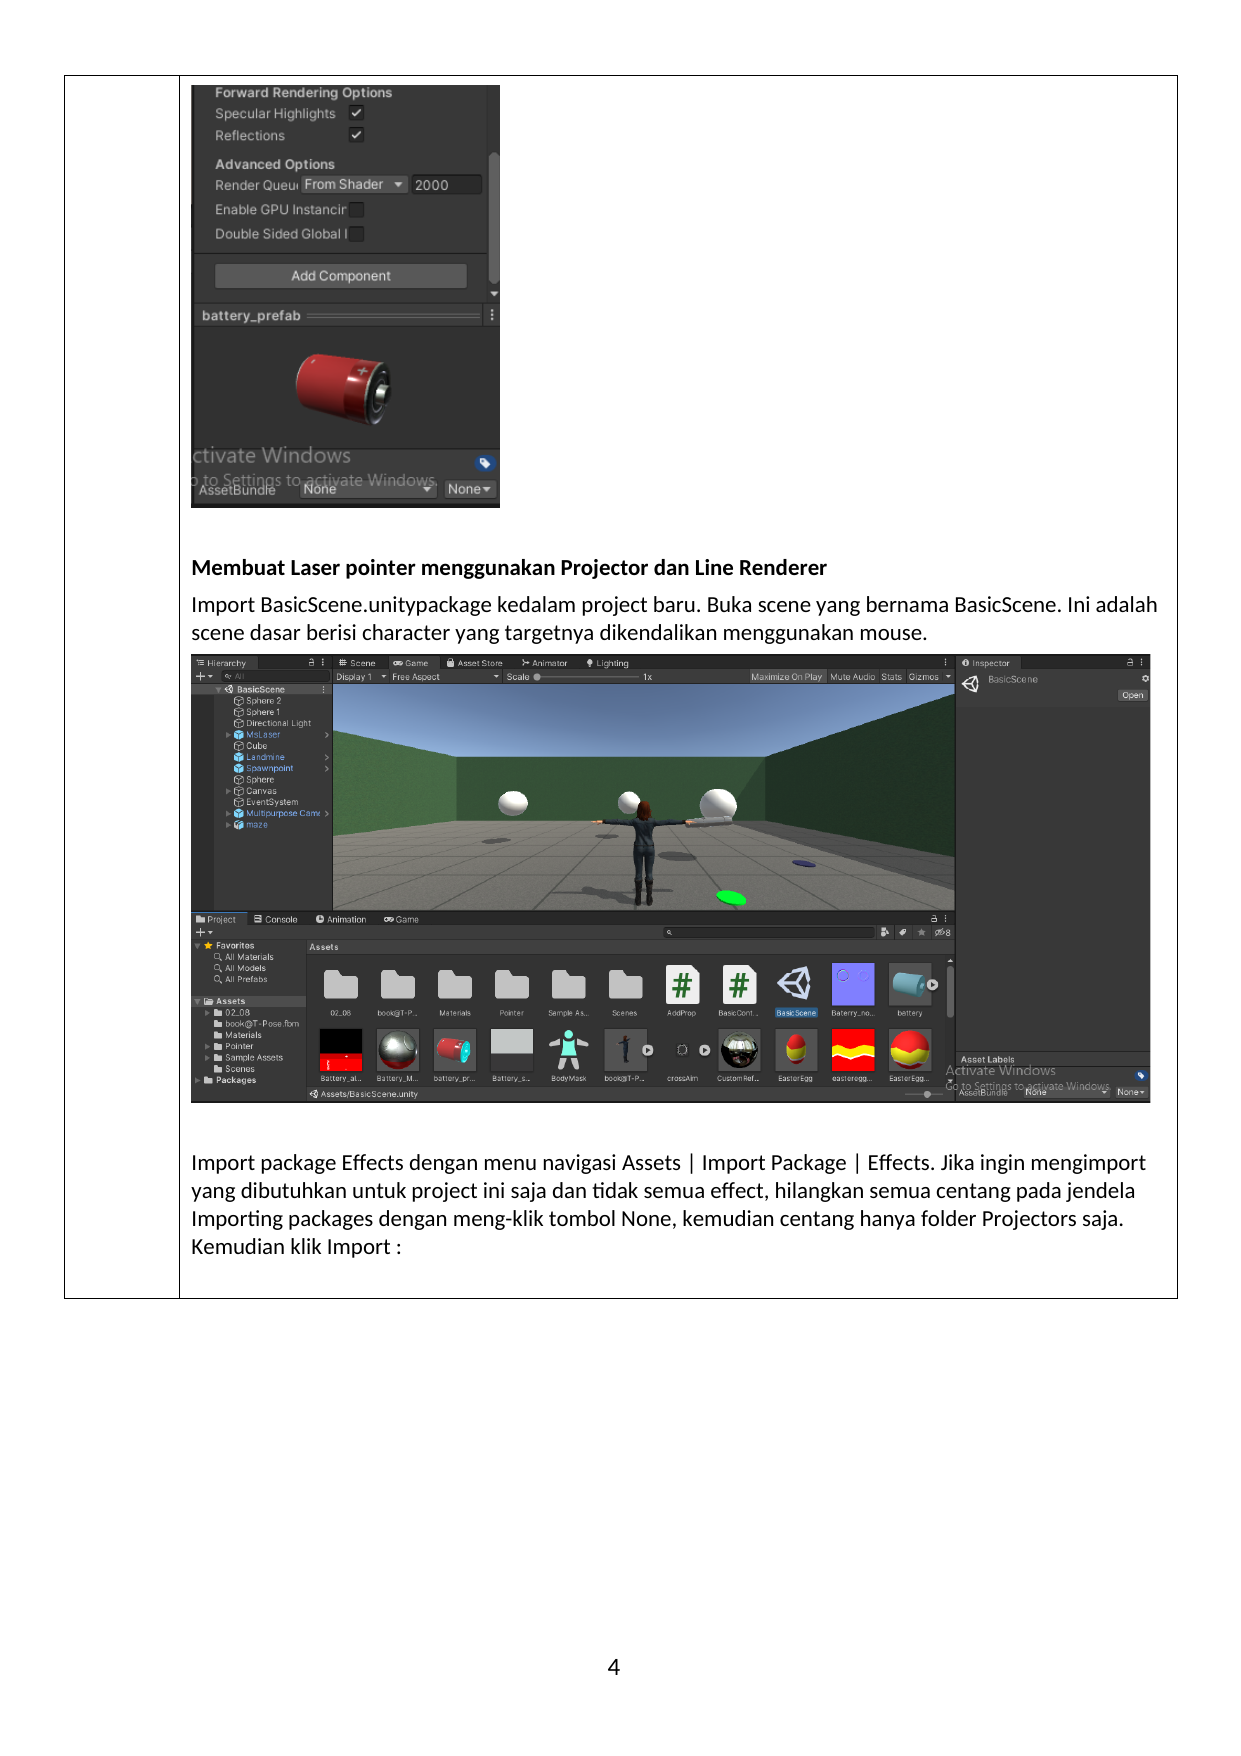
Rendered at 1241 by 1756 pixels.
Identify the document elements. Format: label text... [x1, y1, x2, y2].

picture [191, 85, 500, 508]
table_cell 1 [65, 76, 179, 1297]
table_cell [180, 76, 1177, 1297]
picture [191, 654, 1151, 1103]
